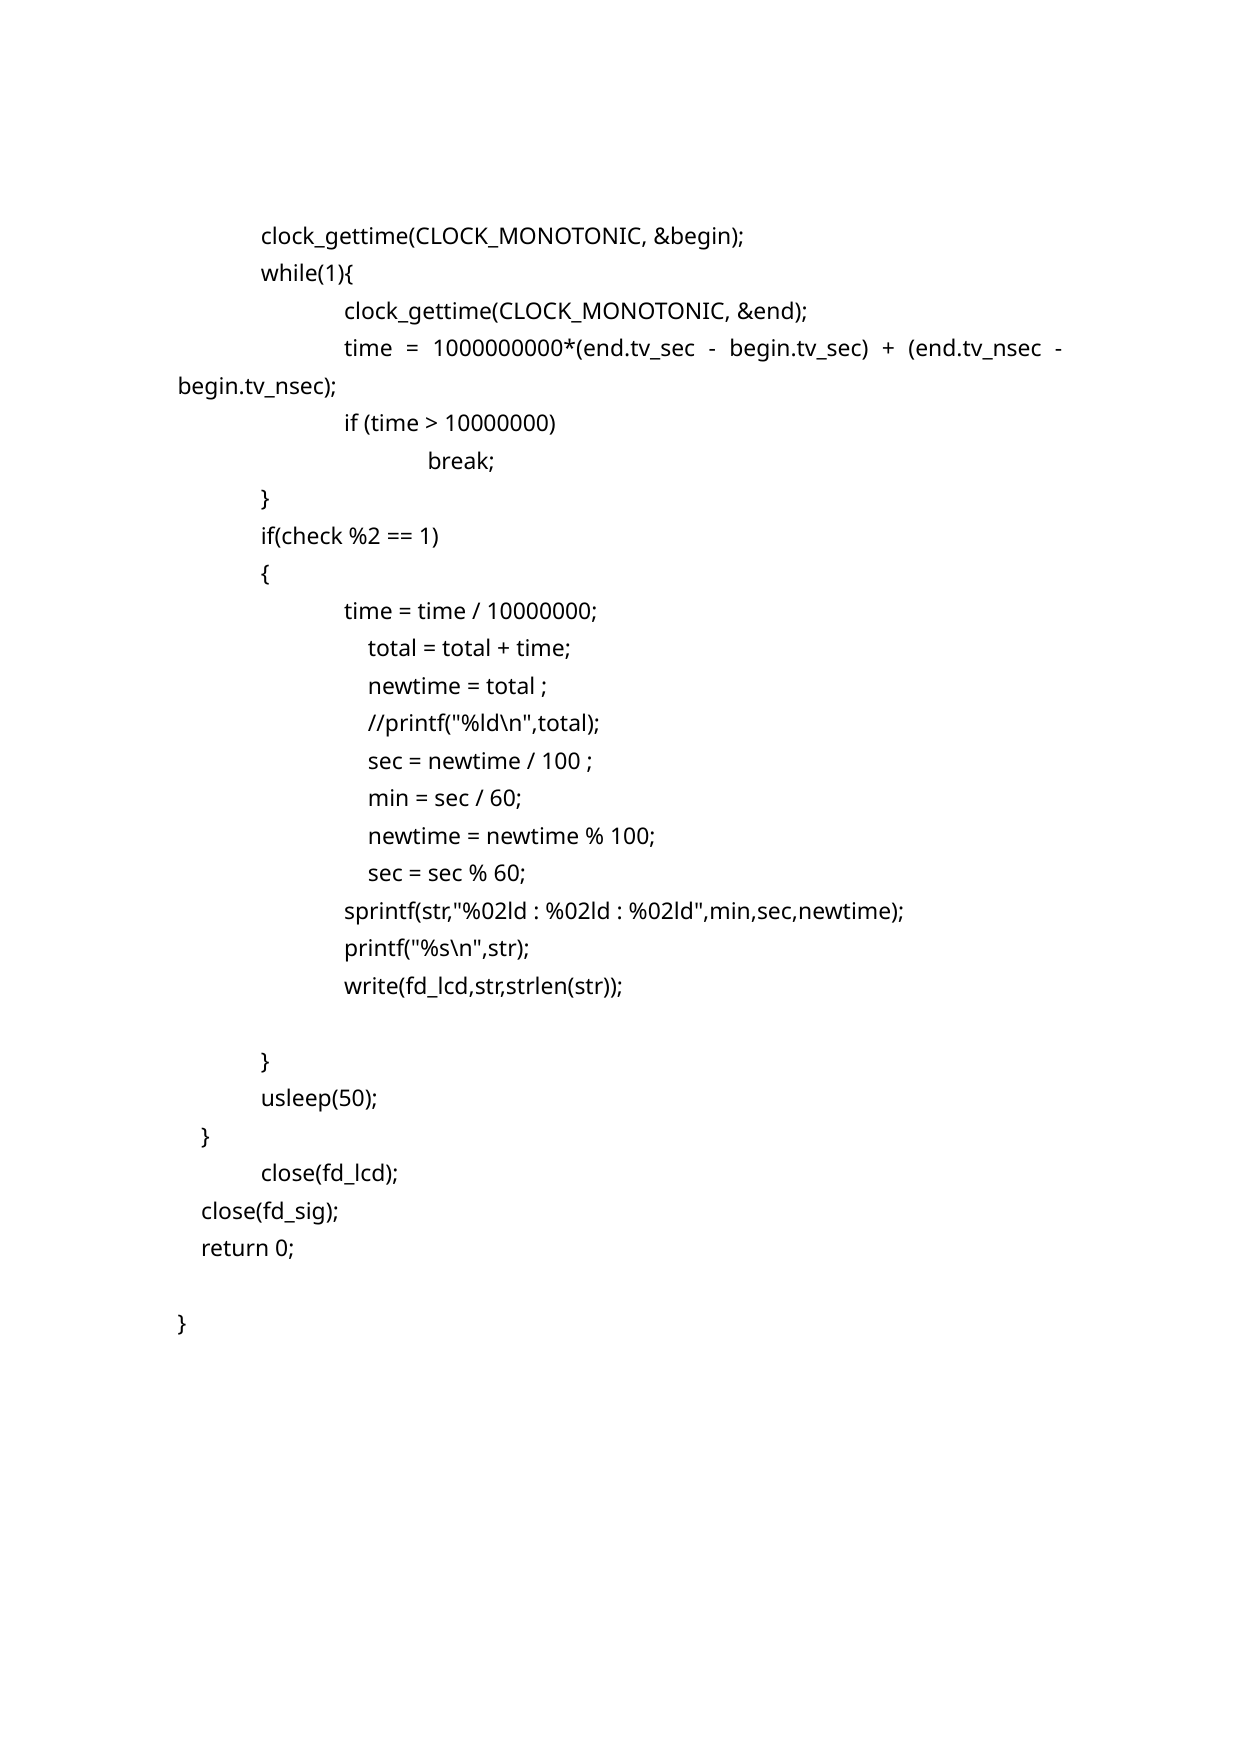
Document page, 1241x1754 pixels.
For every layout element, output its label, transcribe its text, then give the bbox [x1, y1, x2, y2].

text sec = newtime / 100 ; [177, 742, 1063, 779]
text min = sec / 60; [177, 779, 1063, 817]
text //printf("%ld\n",total); [177, 704, 1063, 742]
text write(fd_lcd,str,strlen(str)); [177, 967, 1063, 1004]
text newtime = newtime % 100; [177, 817, 1063, 854]
text sec = sec % 60; [177, 854, 1063, 892]
text newtime = total ; [177, 667, 1063, 704]
text if (time > 10000000) [177, 404, 1063, 442]
text sprintf(str,"%02ld : %02ld : %02ld",min,sec,newtime); [177, 892, 1063, 929]
text } [177, 1117, 1063, 1154]
text return 0; [177, 1229, 1063, 1267]
text time = time / 10000000; [177, 592, 1063, 629]
text printf("%s\n",str); [177, 929, 1063, 967]
text } [177, 1042, 1063, 1079]
text total = total + time; [177, 629, 1063, 667]
text time = 1000000000*(end.tv_sec - begin.tv_sec) + (end.tv_nsec - begin.tv_nsec); [177, 329, 1063, 404]
text while(1){ [177, 254, 1063, 292]
text break; [177, 442, 1063, 479]
text usleep(50); [177, 1079, 1063, 1117]
text { [177, 554, 1063, 592]
text clock_gettime(CLOCK_MONOTONIC, &end); [177, 292, 1063, 329]
text close(fd_sig); [177, 1192, 1063, 1229]
text } [177, 479, 1063, 517]
text } [177, 1304, 1063, 1342]
text if(check %2 == 1) [177, 517, 1063, 554]
text clock_gettime(CLOCK_MONOTONIC, &begin); [177, 217, 1063, 254]
text close(fd_lcd); [177, 1154, 1063, 1192]
